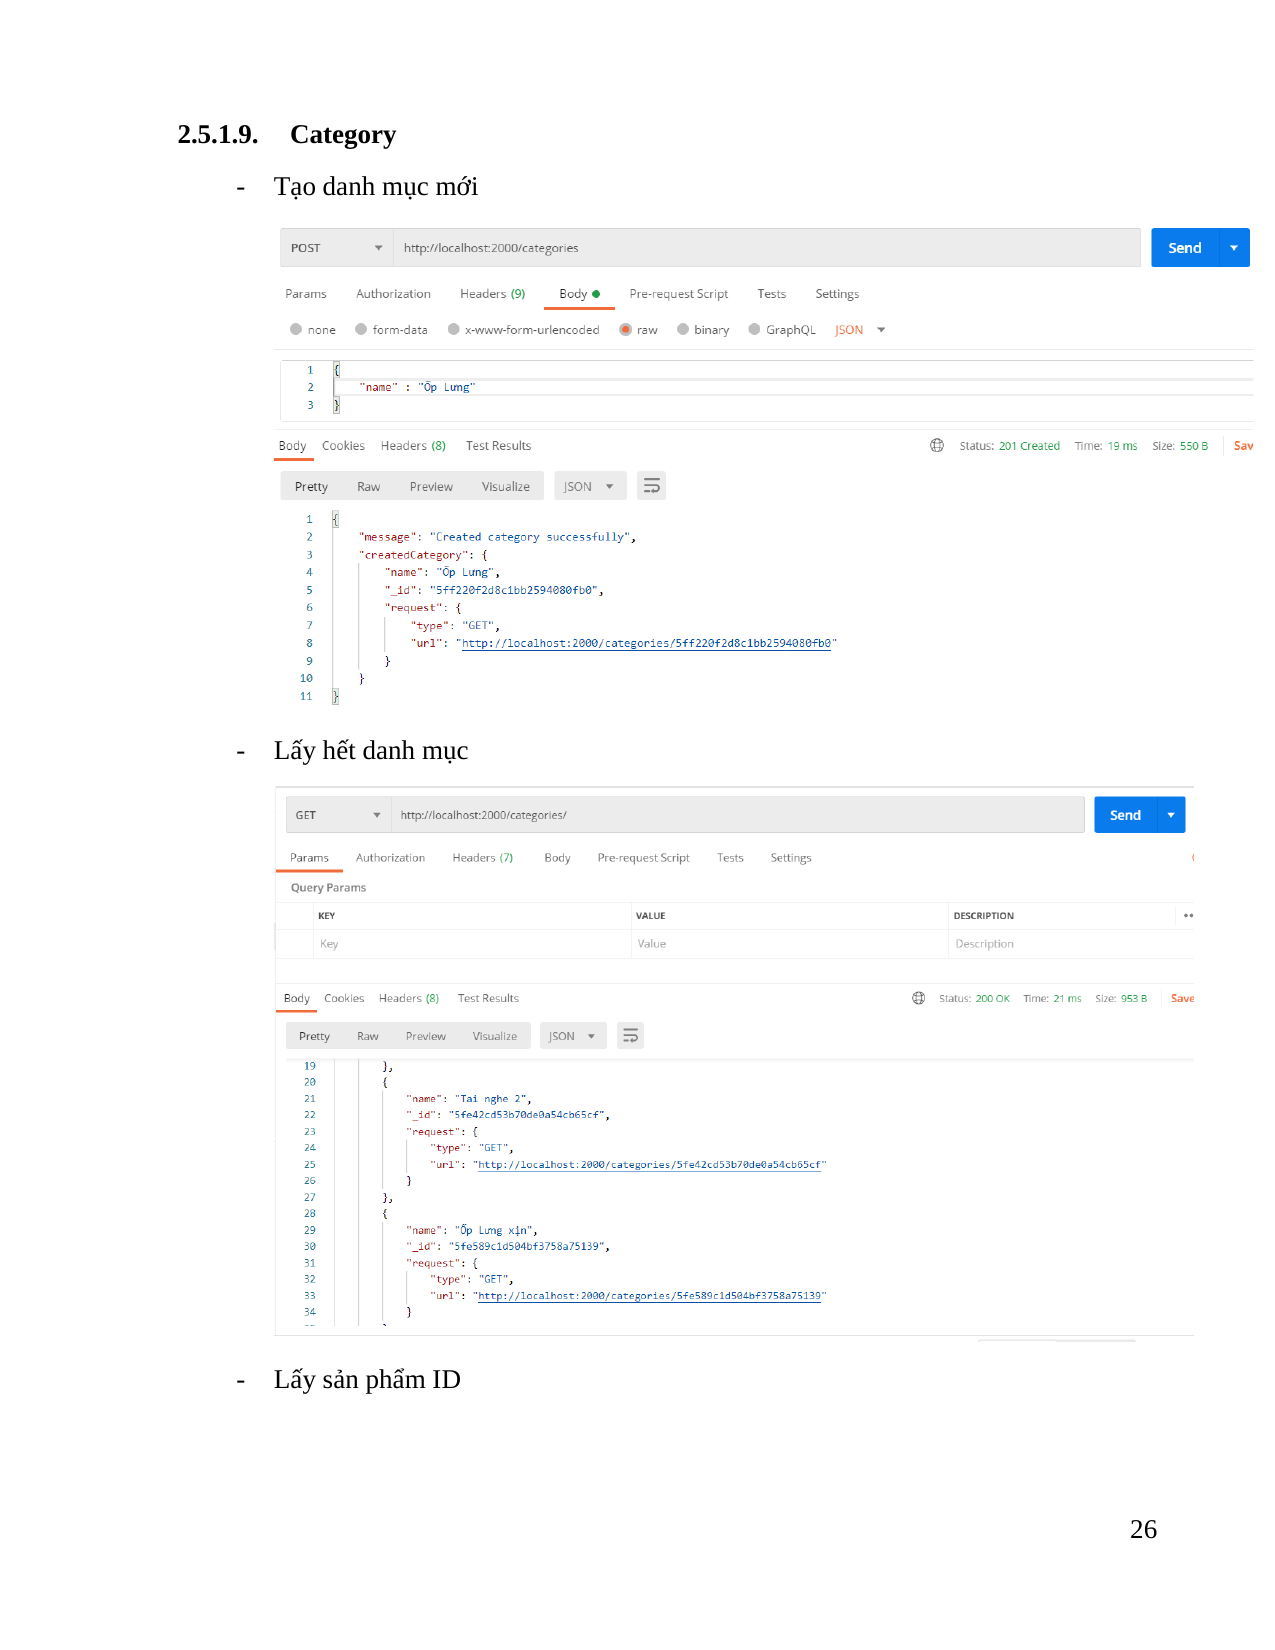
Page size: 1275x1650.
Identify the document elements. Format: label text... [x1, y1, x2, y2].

list Tạo danh mục mới [236, 171, 1157, 202]
picture [273, 786, 1194, 1342]
subtitle Category [177, 118, 1157, 149]
picture [273, 222, 1254, 714]
list Lấy sản phẩm ID [236, 1363, 1157, 1394]
list Lấy hết danh mục [236, 734, 1157, 766]
